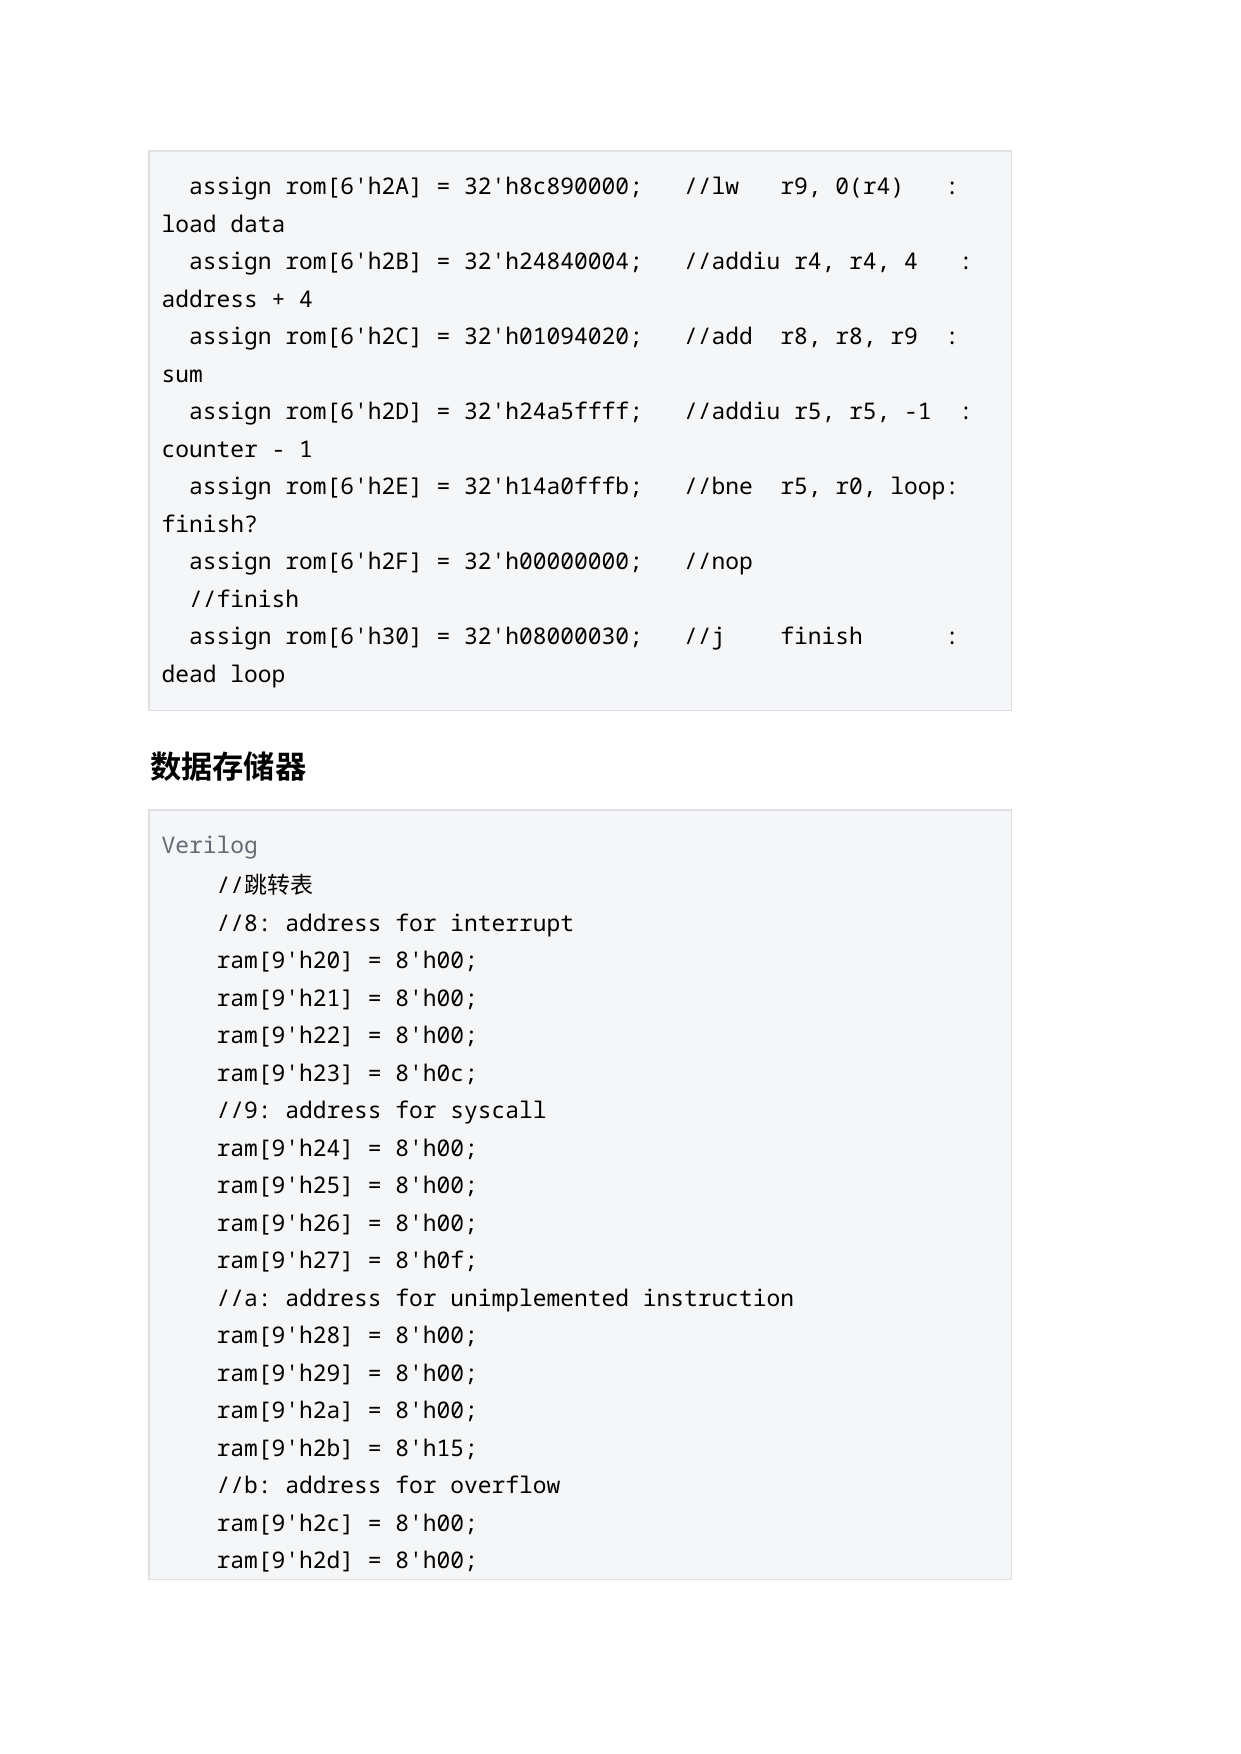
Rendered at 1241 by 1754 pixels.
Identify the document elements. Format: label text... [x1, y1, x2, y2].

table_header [150, 811, 1011, 1579]
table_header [150, 152, 1011, 710]
text 数据存储器 [150, 742, 1090, 788]
